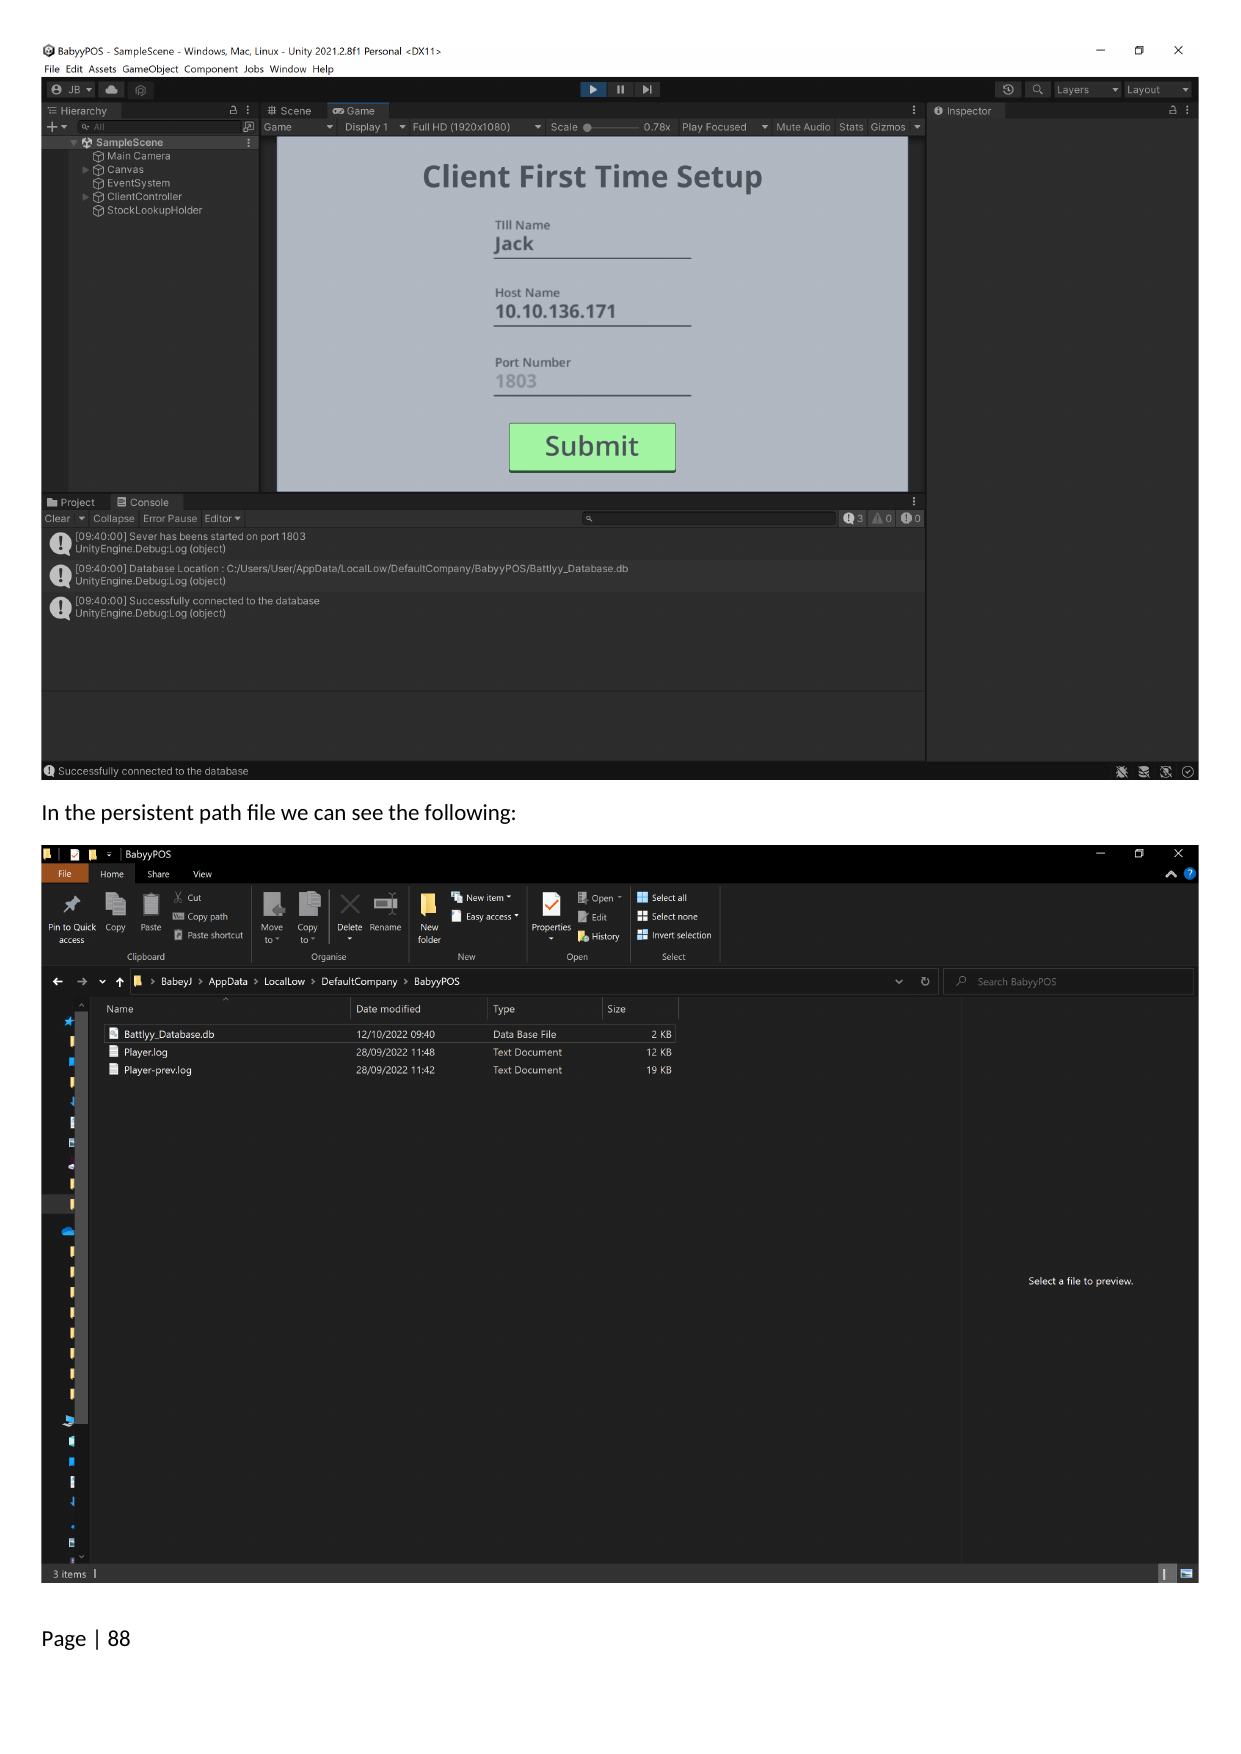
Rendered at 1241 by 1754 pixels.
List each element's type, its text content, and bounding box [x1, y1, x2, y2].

text In the persistent path file we can see the following: [41, 798, 1199, 826]
picture [41, 845, 1199, 1583]
picture [41, 41, 1199, 780]
